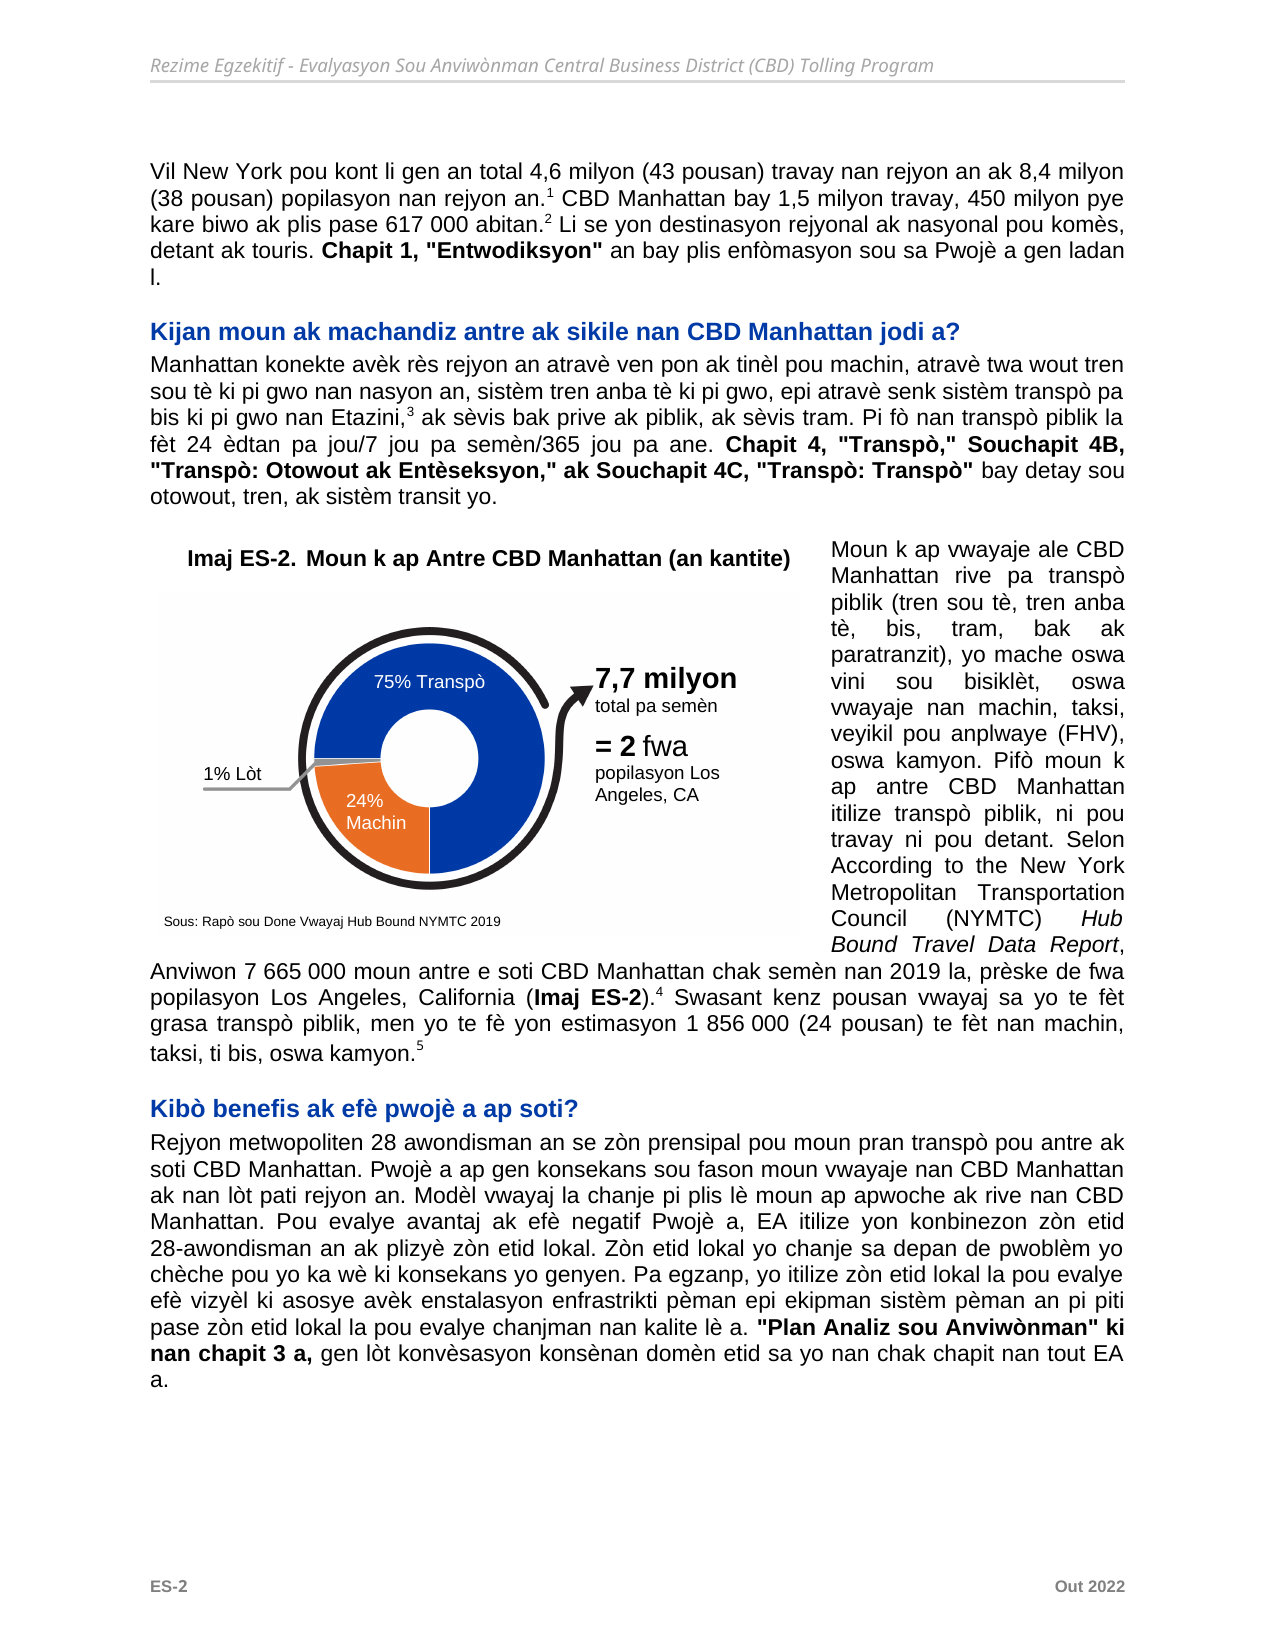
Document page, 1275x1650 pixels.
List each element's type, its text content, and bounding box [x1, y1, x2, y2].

subtitle Kijan moun ak machandiz antre ak sikile nan CBD Manhattan jodi a? [150, 316, 1125, 345]
subtitle Kibò benefis ak efè pwojè a ap soti? [150, 1094, 1125, 1123]
text Vil New York pou kont li gen an total 4,6 milyon (43 pousan) travay nan rejyon an ak 8,4 milyon (38 pousan) popilasyon nan rejyon an. CBD Manhattan bay 1,5 milyon travay, 450 milyon pye kare biwo ak plis pase 617 000 abitan. Li se yon destinasyon rejyonal ak nasyonal pou komès, detant ak touris. Chapit 1, "Entwodiksyon" an bay plis enfòmasyon sou sa Pwojè a gen ladan l. [150, 158, 1125, 290]
text Manhattan konekte avèk rès rejyon an atravè ven pon ak tinèl pou machin, atravè twa wout tren sou tè ki pi gwo nan nasyon an, sistèm tren anba tè ki pi gwo, epi atravè senk sistèm transpò pa bis ki pi gwo nan Etazini, ak sèvis bak prive ak piblik, ak sèvis tram. Pi fò nan transpò piblik la fèt 24 èdtan pa jou/7 jou pa semèn/365 jou pa ane. Chapit 4, "Transpò," Souchapit 4B, "Transpò: Otowout ak Entèseksyon," ak Souchapit 4C, "Transpò: Transpò" bay detay sou otowout, tren, ak sistèm transit yo. [150, 351, 1125, 509]
picture [155, 590, 803, 938]
text Rejyon metwopoliten 28 awondisman an se zòn prensipal pou moun pran transpò pou antre ak soti CBD Manhattan. Pwojè a ap gen konsekans sou fason moun vwayaje nan CBD Manhattan ak nan lòt pati rejyon an. Modèl vwayaj la chanje pi plis lè moun ap apwoche ak rive nan CBD Manhattan. Pou evalye avantaj ak efè negatif Pwojè a, EA itilize yon konbinezon zòn etid 28-awondisman an ak plizyè zòn etid lokal. Zòn etid lokal yo chanje sa depan de pwoblèm yo chèche pou yo ka wè ki konsekans yo genyen. Pa egzanp, yo itilize zòn etid lokal la pou evalye efè vizyèl ki asosye avèk enstalasyon enfrastrikti pèman epi ekipman sistèm pèman an pi piti pase zòn etid lokal la pou evalye chanjman nan kalite lè a. "Plan Analiz sou Anviwònman" ki nan chapit 3 a, gen lòt konvèsasyon konsènan domèn etid sa yo nan chak chapit nan tout EA a. [150, 1129, 1125, 1393]
